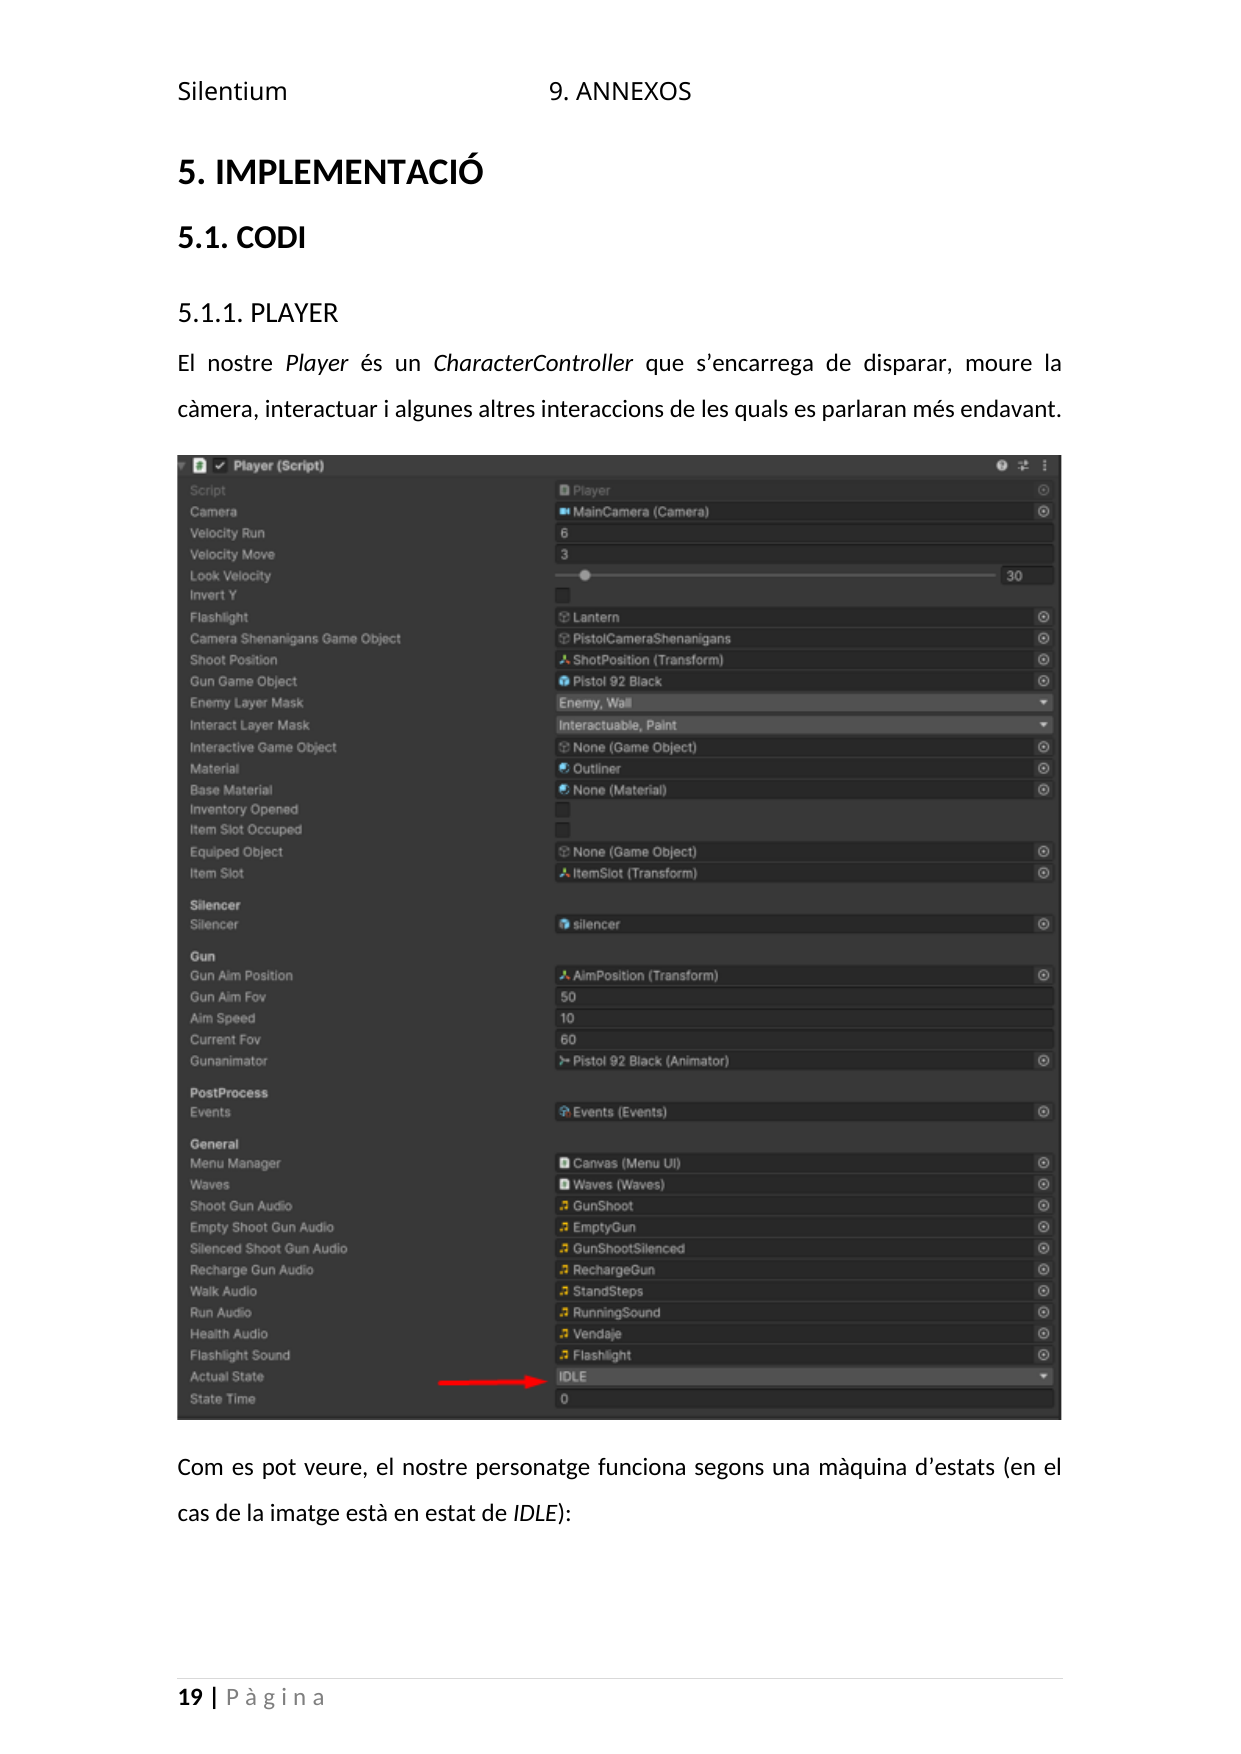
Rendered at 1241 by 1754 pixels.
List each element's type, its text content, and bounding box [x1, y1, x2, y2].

text El nostre Player és un CharacterController que s’encarrega de disparar, moure la càmera, interactuar i algunes altres interaccions de les quals es parlaran més endavant. [177, 347, 1063, 424]
picture [177, 455, 1062, 1420]
text Com es pot veure, el nostre personatge funciona segons una màquina d’estats (en el cas de la imatge està en estat de IDLE): [177, 1452, 1063, 1528]
subtitle 5.1.1. PLAYER [177, 294, 1063, 330]
subtitle 5.1. CODI [177, 216, 1063, 257]
subtitle 5. IMPLEMENTACIÓ [177, 148, 1063, 193]
